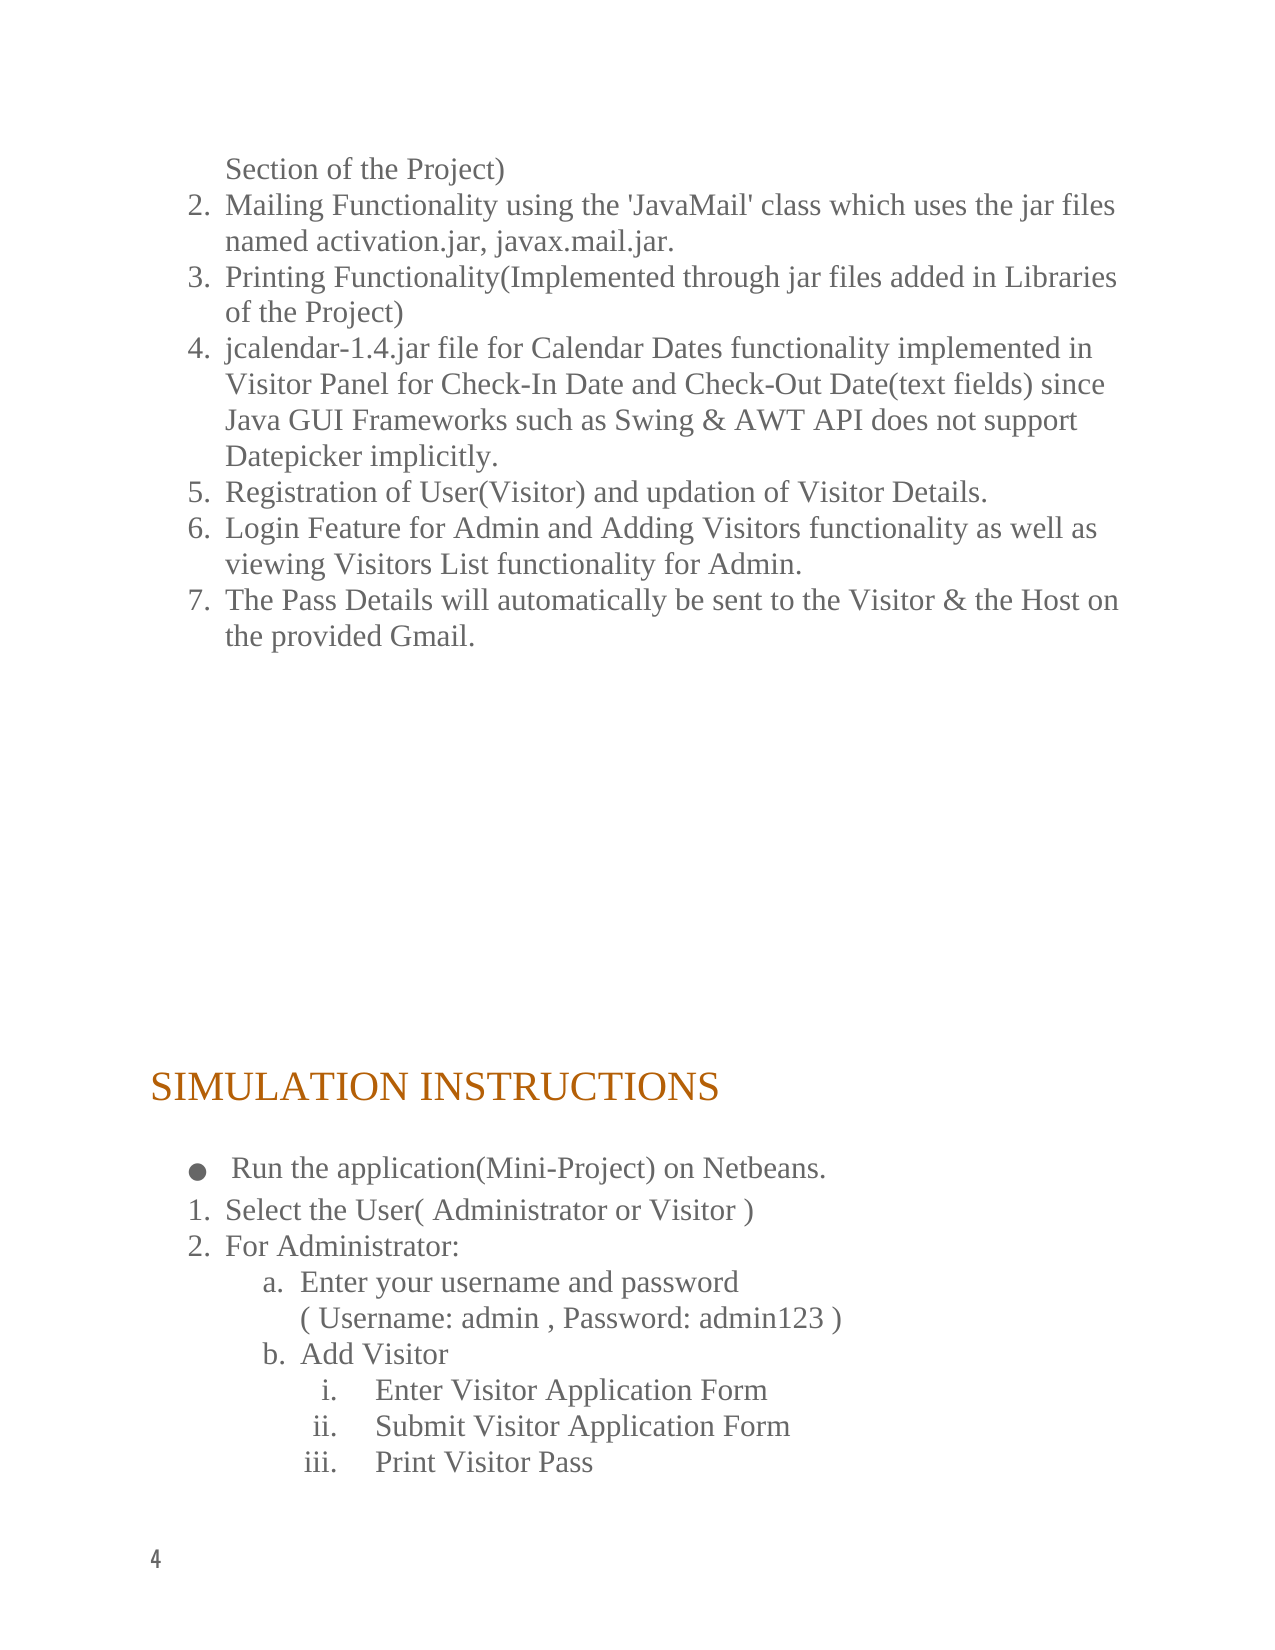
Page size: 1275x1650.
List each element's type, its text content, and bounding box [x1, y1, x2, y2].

list Add Visitor [262, 1335, 1125, 1371]
list Enter your username and password ( Username: admin , Password: admin123 ) [262, 1263, 1125, 1335]
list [337, 1443, 1125, 1479]
list The Pass Details will automatically be sent to the Visitor & the Host on the provided Gmail. [187, 581, 1125, 653]
list Printing Functionality(Implemented through jar files added in Libraries of the Project) [187, 258, 1125, 330]
list jcalendar-1.4.jar file for Calendar Dates functionality implemented in Visitor Panel for Check-In Date and Check-Out Date(text fields) since Java GUI Frameworks such as Swing & AWT API does not support Datepicker implicitly. [187, 330, 1125, 473]
list For Administrator: [187, 1227, 1125, 1263]
list Select the User( Administrator or Visitor ) [187, 1192, 1125, 1227]
list Submit Visitor Application Form [337, 1407, 1125, 1443]
list Run the application(Mini-Project) on Netbeans. [187, 1144, 1125, 1192]
list Registration of User(Visitor) and updation of Visitor Details. [187, 473, 1125, 509]
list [187, 150, 1125, 186]
list Enter Visitor Application Form [337, 1371, 1125, 1407]
text SIMULATION INSTRUCTIONS [150, 1061, 1125, 1109]
list Mailing Functionality using the 'JavaMail' class which uses the jar files named activation.jar, javax.mail.jar. [187, 186, 1125, 258]
list Login Feature for Admin and Adding Visitors functionality as well as viewing Visitors List functionality for Admin. [187, 509, 1125, 581]
